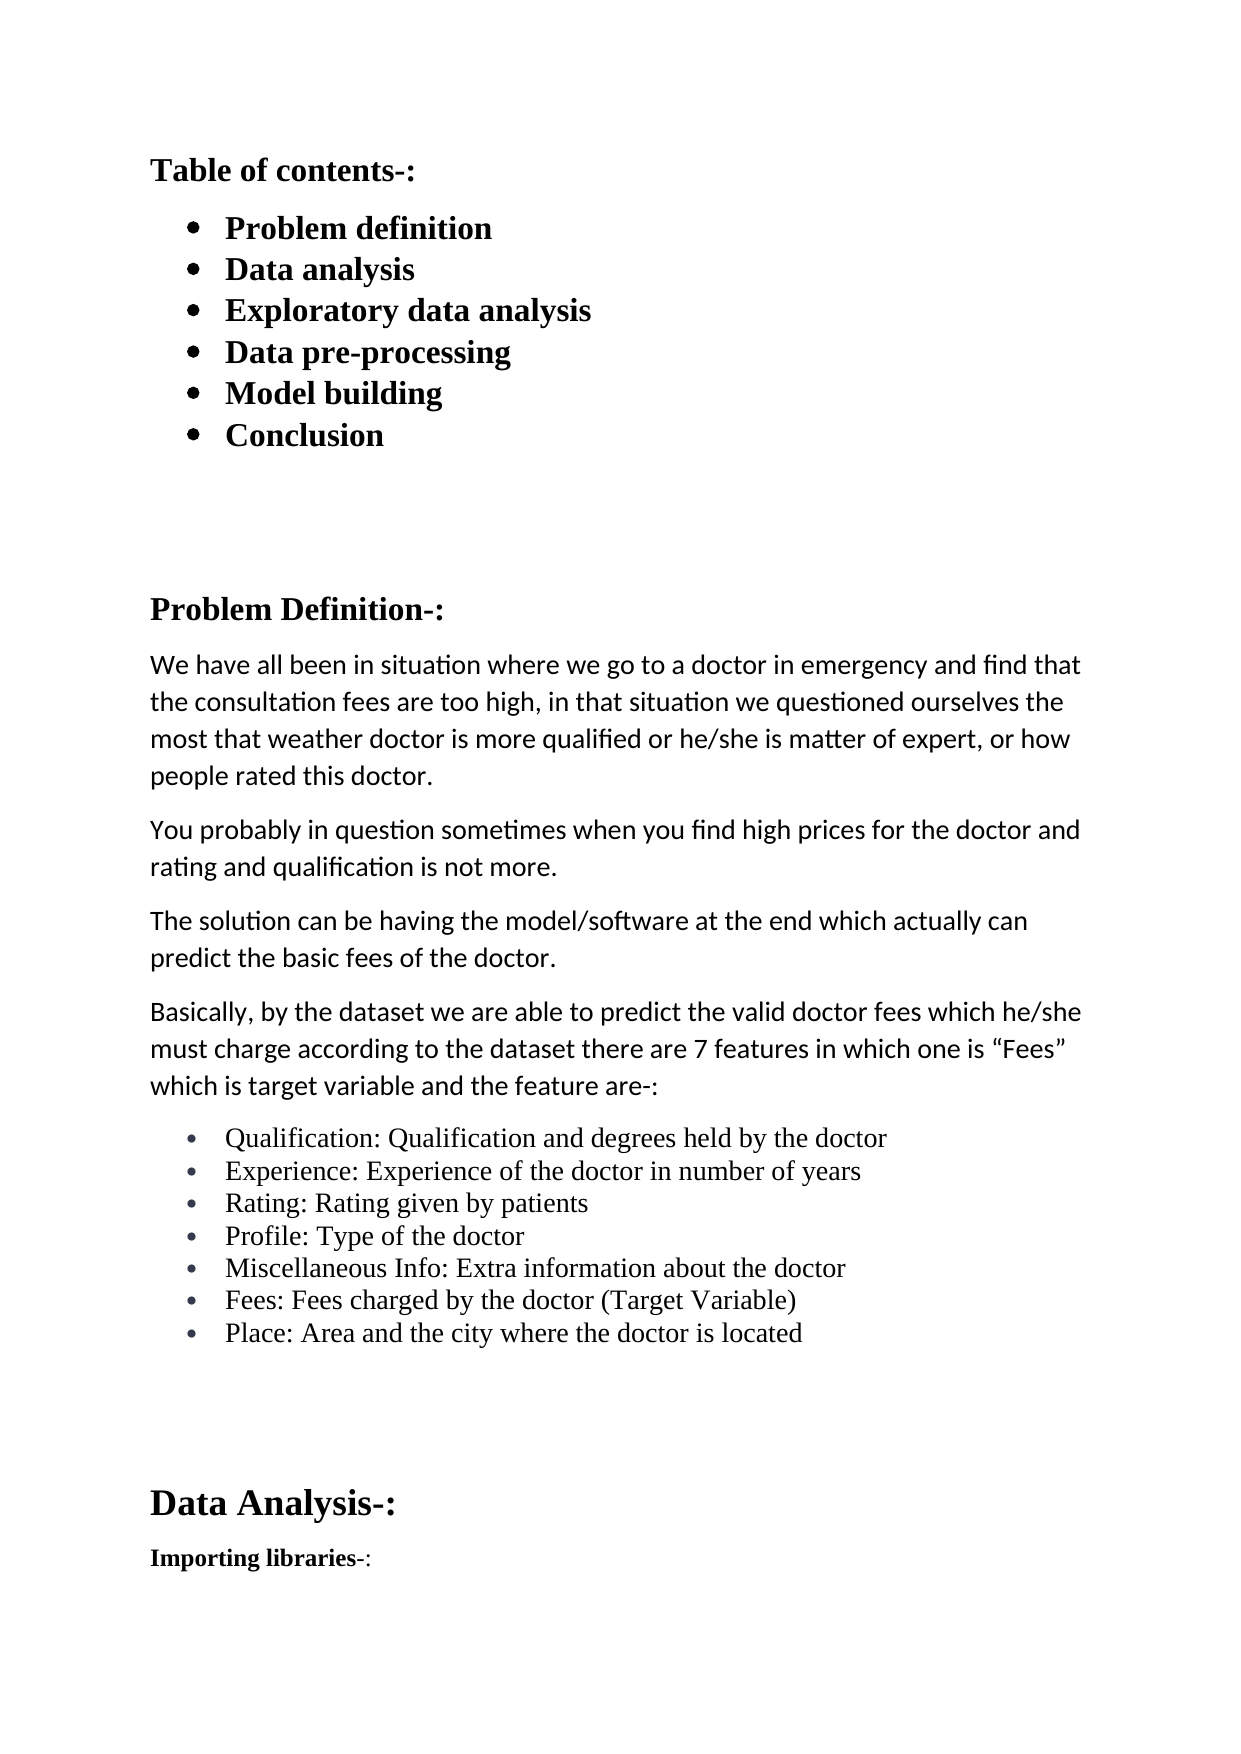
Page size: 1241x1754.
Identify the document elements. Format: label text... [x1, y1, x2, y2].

list Data analysis [187, 249, 1090, 288]
text Problem Definition-: [150, 589, 1090, 627]
text Table of contents-: [150, 150, 1090, 188]
list Conclusion [187, 415, 1090, 453]
list Problem definition [187, 208, 1090, 246]
list Experience: Experience of the doctor in number of years [187, 1154, 1090, 1186]
list Model building [187, 373, 1090, 412]
text Data Analysis-: [150, 1480, 1090, 1523]
list Fees: Fees charged by the doctor (Target Variable) [187, 1283, 1090, 1316]
text You probably in question sometimes when you find high prices for the doctor and rating and qualification is not more. [150, 812, 1090, 883]
text Basically, by the dataset we are able to predict the valid doctor fees which he/she must charge according to the dataset there are 7 features in which one is “Fees” which is target variable and the feature are-: [150, 993, 1090, 1102]
list Qualification: Qualification and degrees held by the doctor [187, 1121, 1090, 1154]
list Place: Area and the city where the doctor is located [187, 1316, 1090, 1348]
list Rating: Rating given by patients [187, 1186, 1090, 1219]
text We have all been in situation where we go to a doctor in emergency and find that the consultation fees are too high, in that situation we questioned ourselves the most that weather doctor is more qualified or he/she is matter of expert, or how people rated this doctor. [150, 647, 1090, 792]
list Miscellaneous Info: Extra information about the doctor [187, 1251, 1090, 1283]
text The solution can be having the model/software at the end which actually can predict the basic fees of the doctor. [150, 903, 1090, 974]
list Profile: Type of the doctor [187, 1219, 1090, 1251]
list Data pre-processing [187, 332, 1090, 370]
list Exploratory data analysis [187, 291, 1090, 329]
text Importing libraries-: [150, 1543, 1090, 1572]
